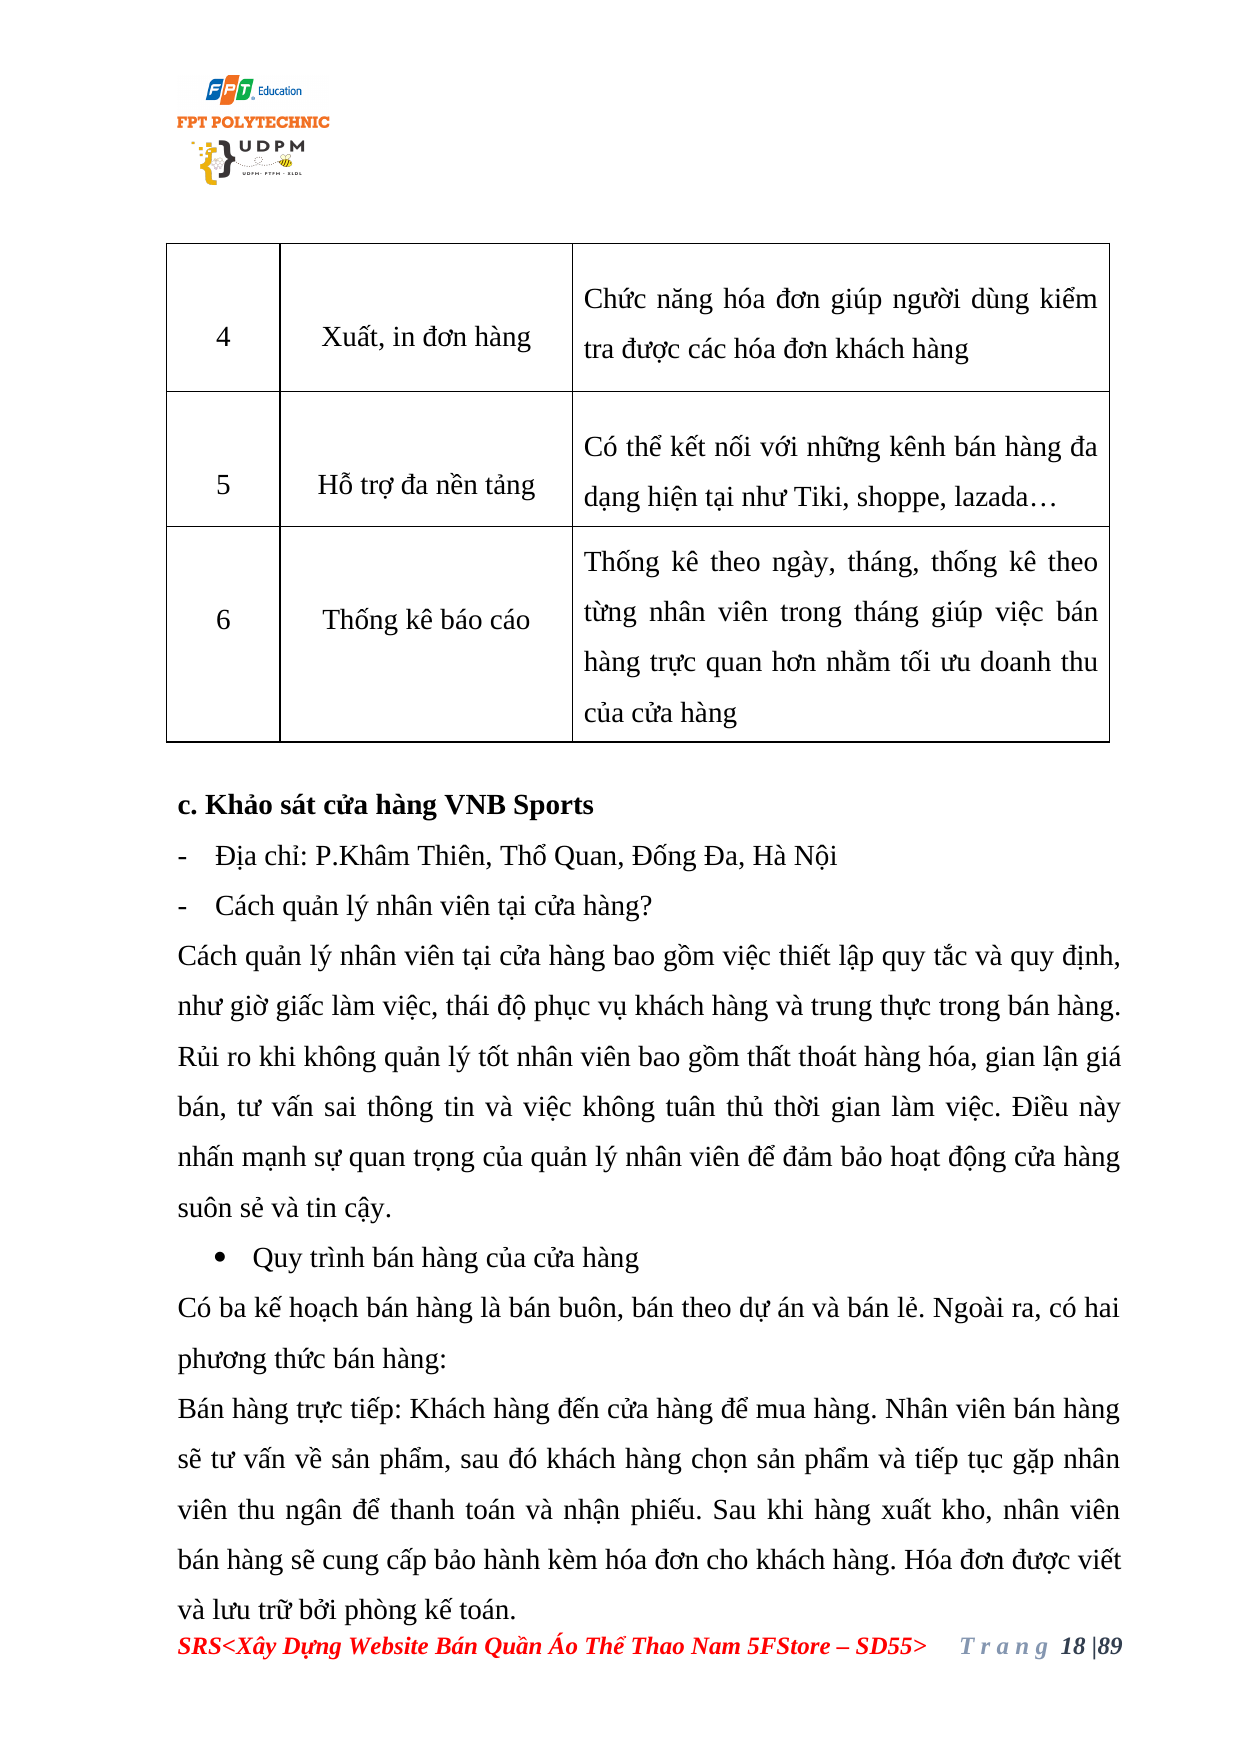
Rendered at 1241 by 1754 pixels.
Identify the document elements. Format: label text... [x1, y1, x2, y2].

text c. Khảo sát cửa hàng VNB Sports - Địa chỉ: P.Khâm Thiên, Thổ Quan, Đống Đa, Hà Nội - Cách quản lý nhân viên tại cửa hàng? [177, 742, 1122, 921]
text Có ba kế hoạch bán hàng là bán buôn, bán theo dự án và bán lẻ. Ngoài ra, có hai phương thức bán hàng: [177, 1291, 1122, 1374]
table_cell Thống kê theo ngày, tháng, thống kê theo từng nhân viên trong tháng giúp việc bán hàng trực quan hơn nhằm tối ưu doanh thu của cửa hàng [573, 527, 1109, 741]
table_cell 5 [167, 392, 279, 526]
list Quy trình bán hàng của cửa hàng [215, 1240, 1122, 1274]
table_cell Thống kê báo cáo [281, 527, 572, 741]
text Cách quản lý nhân viên tại cửa hàng bao gồm việc thiết lập quy tắc và quy định, như giờ giấc làm việc, thái độ phục vụ khách hàng và trung thực trong bán hàng. Rủi ro khi không quản lý tốt nhân viên bao gồm thất thoát hàng hóa, gian lận giá bán, tư vấn sai thông tin và việc không tuân thủ thời gian làm việc. Điều này nhấn mạnh sự quan trọng của quản lý nhân viên để đảm bảo hoạt động cửa hàng suôn sẻ và tin cậy. [177, 938, 1122, 1223]
table_cell Xuất, in đơn hàng [281, 244, 572, 391]
table_cell 4 [167, 244, 279, 391]
table_cell Có thể kết nối với những kênh bán hàng đa dạng hiện tại như Tiki, shoppe, lazada… [573, 392, 1109, 526]
picture [177, 129, 335, 196]
table_cell Hỗ trợ đa nền tảng [281, 392, 572, 526]
text Bán hàng trực tiếp: Khách hàng đến cửa hàng để mua hàng. Nhân viên bán hàng sẽ tư vấn về sản phẩm, sau đó khách hàng chọn sản phẩm và tiếp tục gặp nhân viên thu ngân để thanh toán và nhận phiếu. Sau khi hàng xuất kho, nhân viên bán hàng sẽ cung cấp bảo hành kèm hóa đơn cho khách hàng. Hóa đơn được viết và lưu trữ bởi phòng kế toán. [177, 1391, 1122, 1626]
table_cell Chức năng hóa đơn giúp người dùng kiểm tra được các hóa đơn khách hàng [573, 244, 1109, 391]
table_cell 6 [167, 527, 279, 741]
picture [177, 75, 330, 128]
